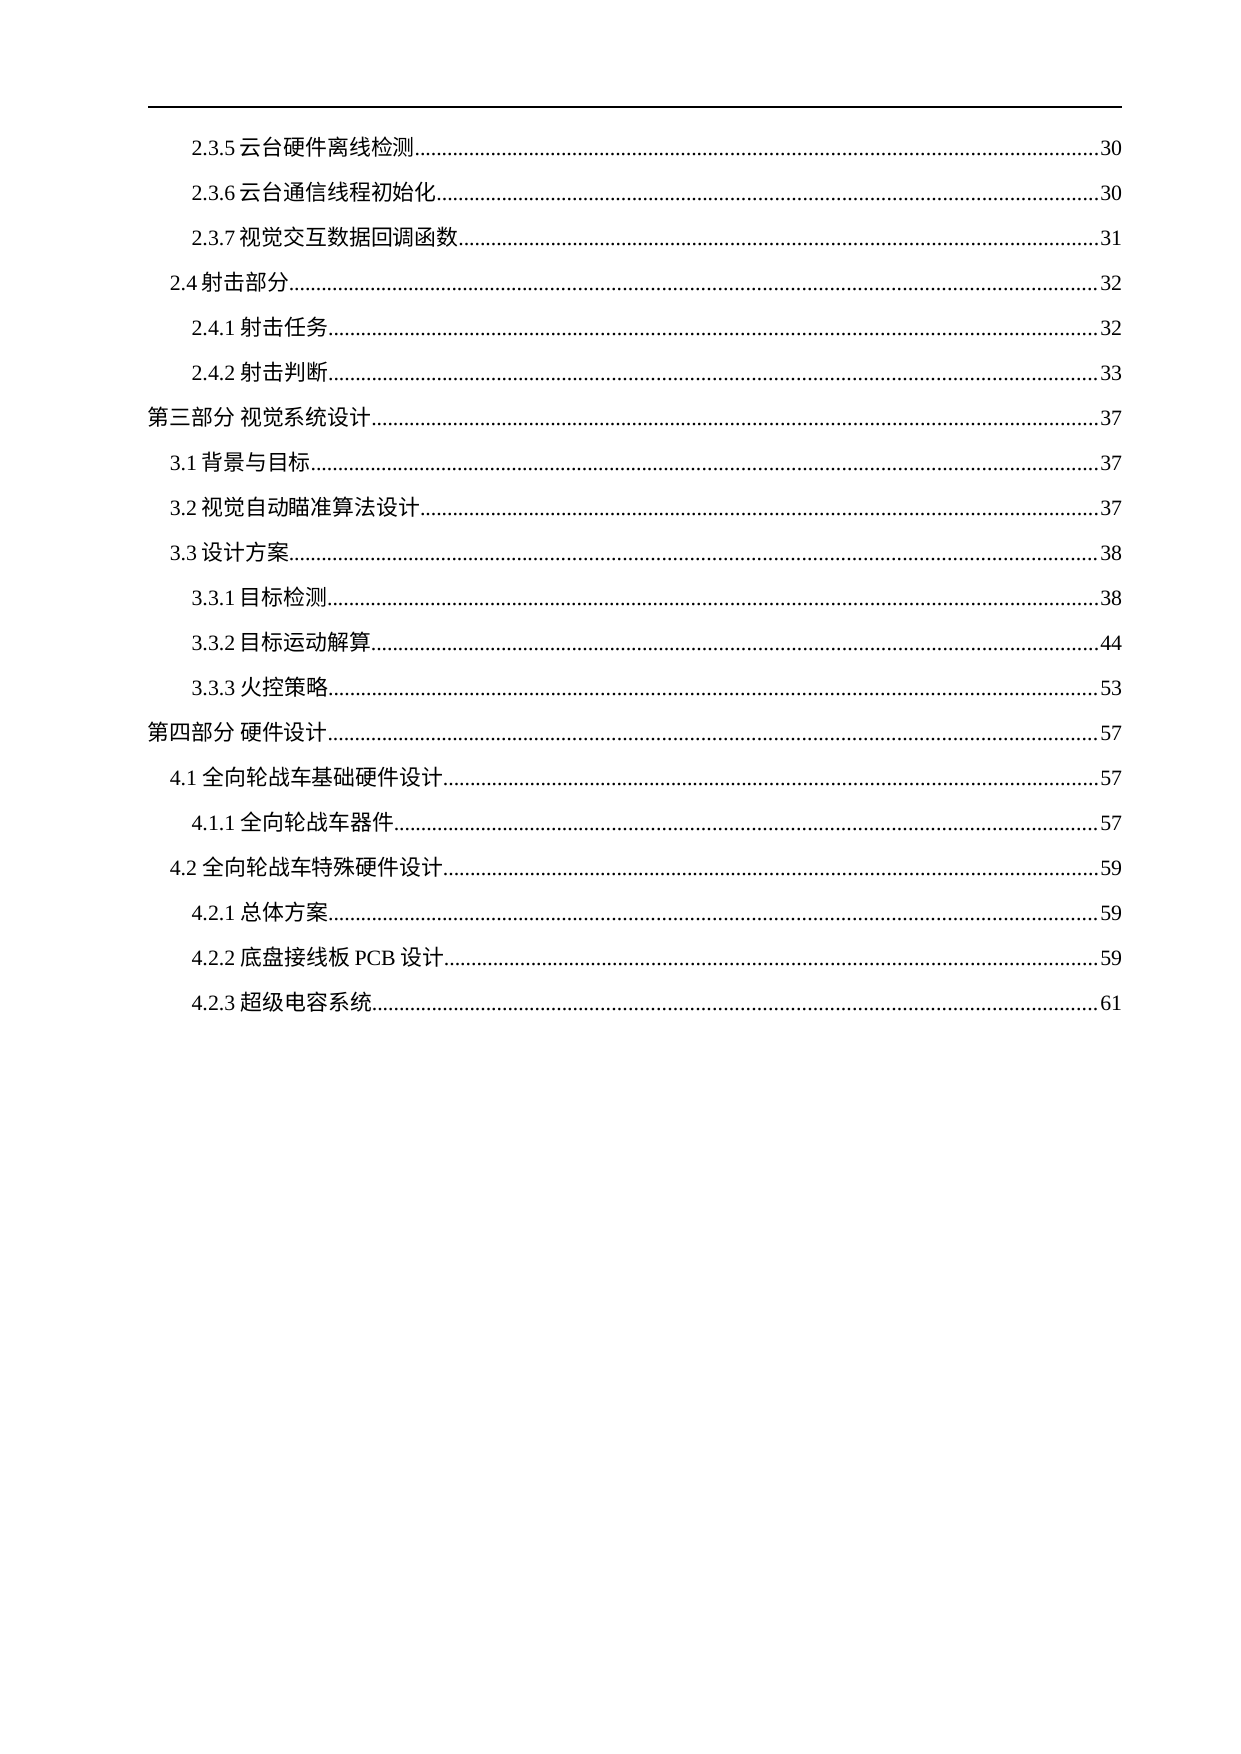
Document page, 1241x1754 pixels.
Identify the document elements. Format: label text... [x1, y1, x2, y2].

text 第四部分 硬件设计 57 [148, 714, 1122, 747]
text 2.3.5云台硬件离线检测 30 [191, 129, 1122, 162]
text 3.1背景与目标 37 [169, 444, 1122, 477]
text 3.3.2目标运动解算 44 [191, 624, 1122, 657]
text 3.3.1目标检测 38 [191, 579, 1122, 612]
text 第三部分 视觉系统设计 37 [148, 399, 1122, 432]
text 4.2.3 超级电容系统 61 [191, 984, 1122, 1017]
text 4.2.2 底盘接线板PCB设计 59 [191, 939, 1122, 972]
text 4.2 全向轮战车特殊硬件设计 59 [169, 849, 1122, 882]
text 4.1.1 全向轮战车器件 57 [191, 804, 1122, 837]
text 3.2视觉自动瞄准算法设计 37 [169, 489, 1122, 522]
text 3.3设计方案 38 [169, 534, 1122, 567]
text 2.3.6云台通信线程初始化 30 [191, 174, 1122, 207]
text 3.3.3 火控策略 53 [191, 669, 1122, 702]
text 2.3.7视觉交互数据回调函数 31 [191, 219, 1122, 252]
text 4.1 全向轮战车基础硬件设计 57 [169, 759, 1122, 792]
text 2.4.2 射击判断 33 [191, 354, 1122, 387]
text 2.4射击部分 32 [169, 264, 1122, 297]
text 4.2.1 总体方案 59 [191, 894, 1122, 927]
text 2.4.1 射击任务 32 [191, 309, 1122, 342]
